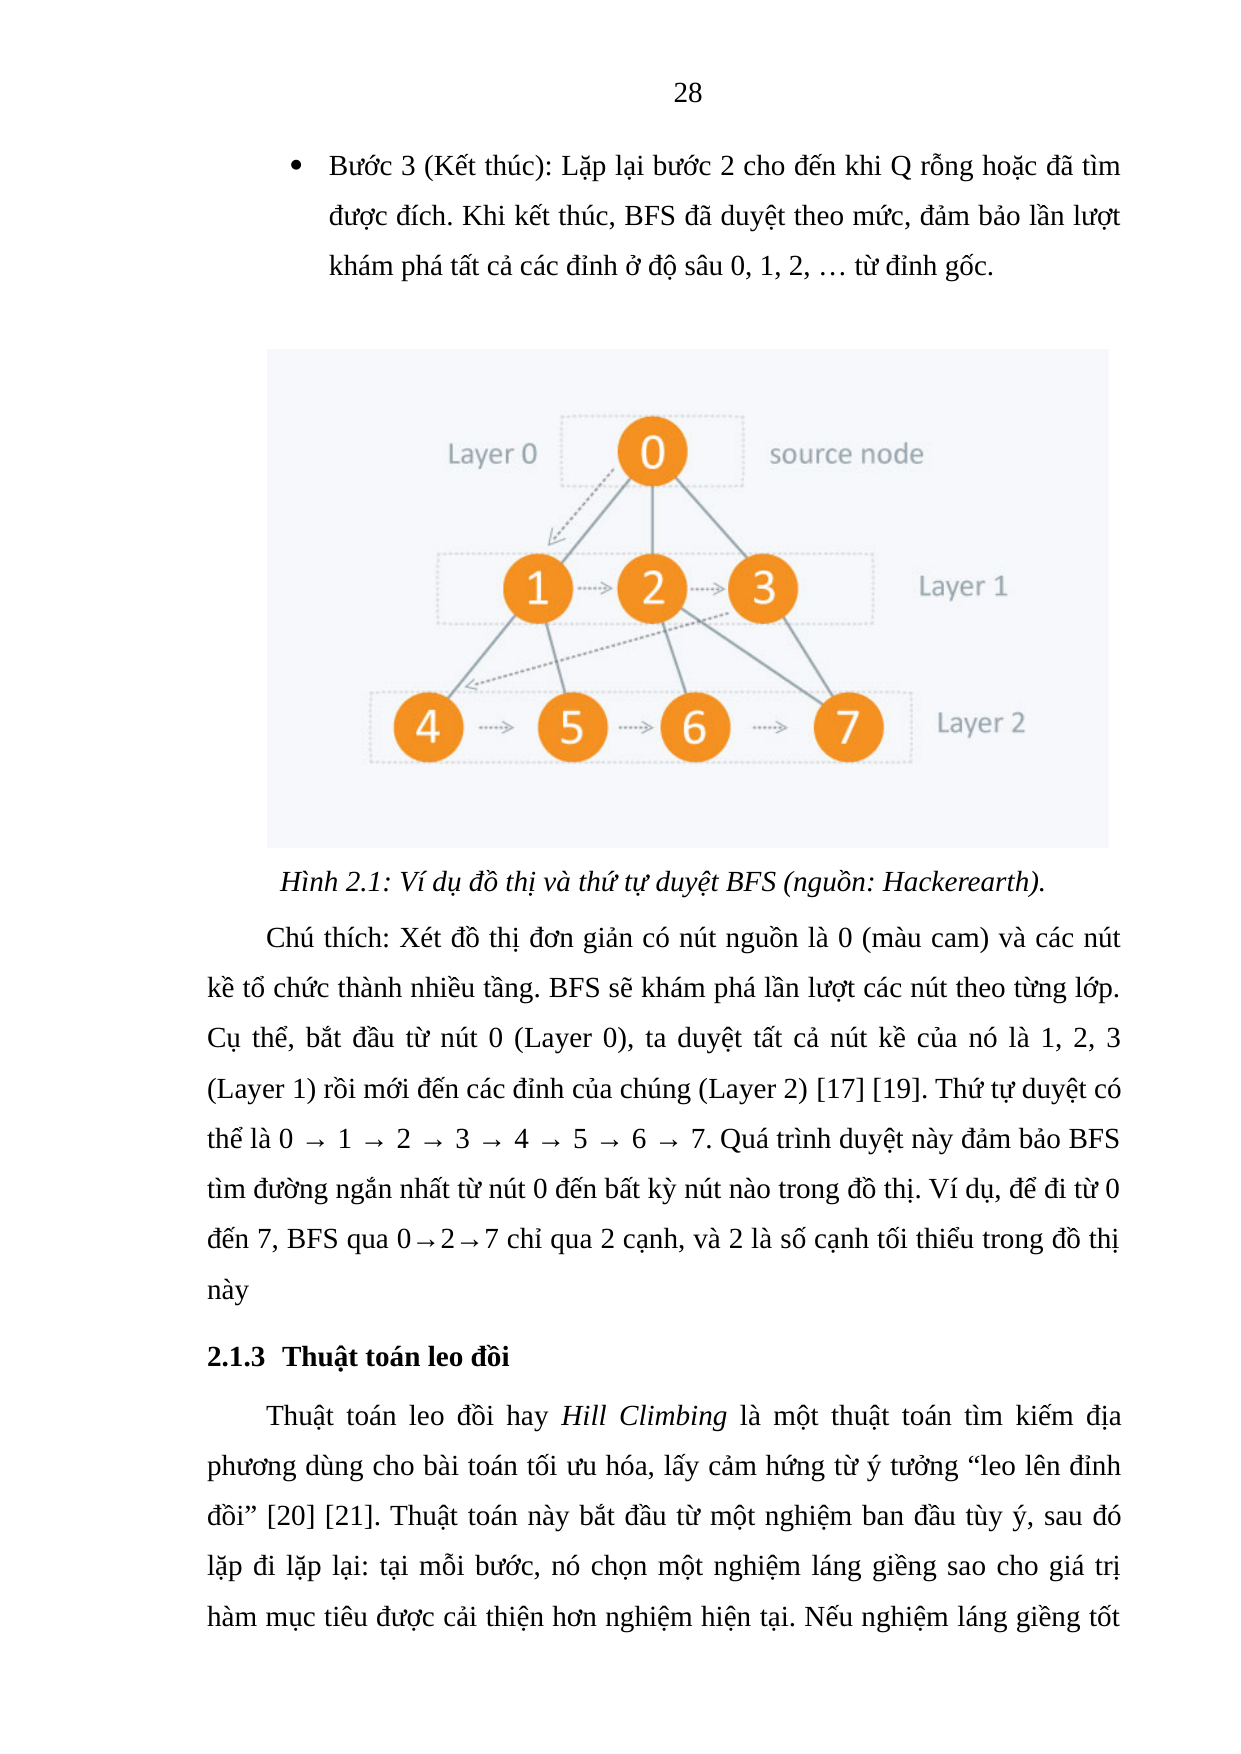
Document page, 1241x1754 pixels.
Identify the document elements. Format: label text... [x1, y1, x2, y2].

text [207, 1398, 1122, 1632]
text Chú thích: Xét đồ thị đơn giản có nút nguồn là 0 (màu cam) và các nút kề tổ chức thành nhiều tầng. BFS sẽ khám phá lần lượt các nút theo từng lớp. Cụ thể, bắt đầu từ nút 0 (Layer 0), ta duyệt tất cả nút kề của nó là 1, 2, 3 (Layer 1) rồi mới đến các đỉnh của chúng (Layer 2). Thứ tự duyệt có thể là 0 → 1 → 2 → 3 → 4 → 5 → 6 → 7. Quá trình duyệt này đảm bảo BFS tìm đường ngắn nhất từ nút 0 đến bất kỳ nút nào trong đồ thị. Ví dụ, để đi từ 0 đến 7, BFS qua 0→2→7 chỉ qua 2 cạnh, và 2 là số cạnh tối thiểu trong đồ thị này [207, 920, 1122, 1306]
subtitle Thuật toán leo đồi [207, 1339, 1122, 1372]
picture [267, 349, 1109, 848]
text Ví dụ đồ thị và thứ tự duyệt BFS (nguồn: Hackerearth). [207, 864, 1122, 898]
list Bước 3 (Kết thúc): Lặp lại bước 2 cho đến khi Q rỗng hoặc đã tìm được đích. Khi kết thúc, BFS đã duyệt theo mức, đảm bảo lần lượt khám phá tất cả các đỉnh ở độ sâu 0, 1, 2, … từ đỉnh gốc. [291, 148, 1122, 282]
